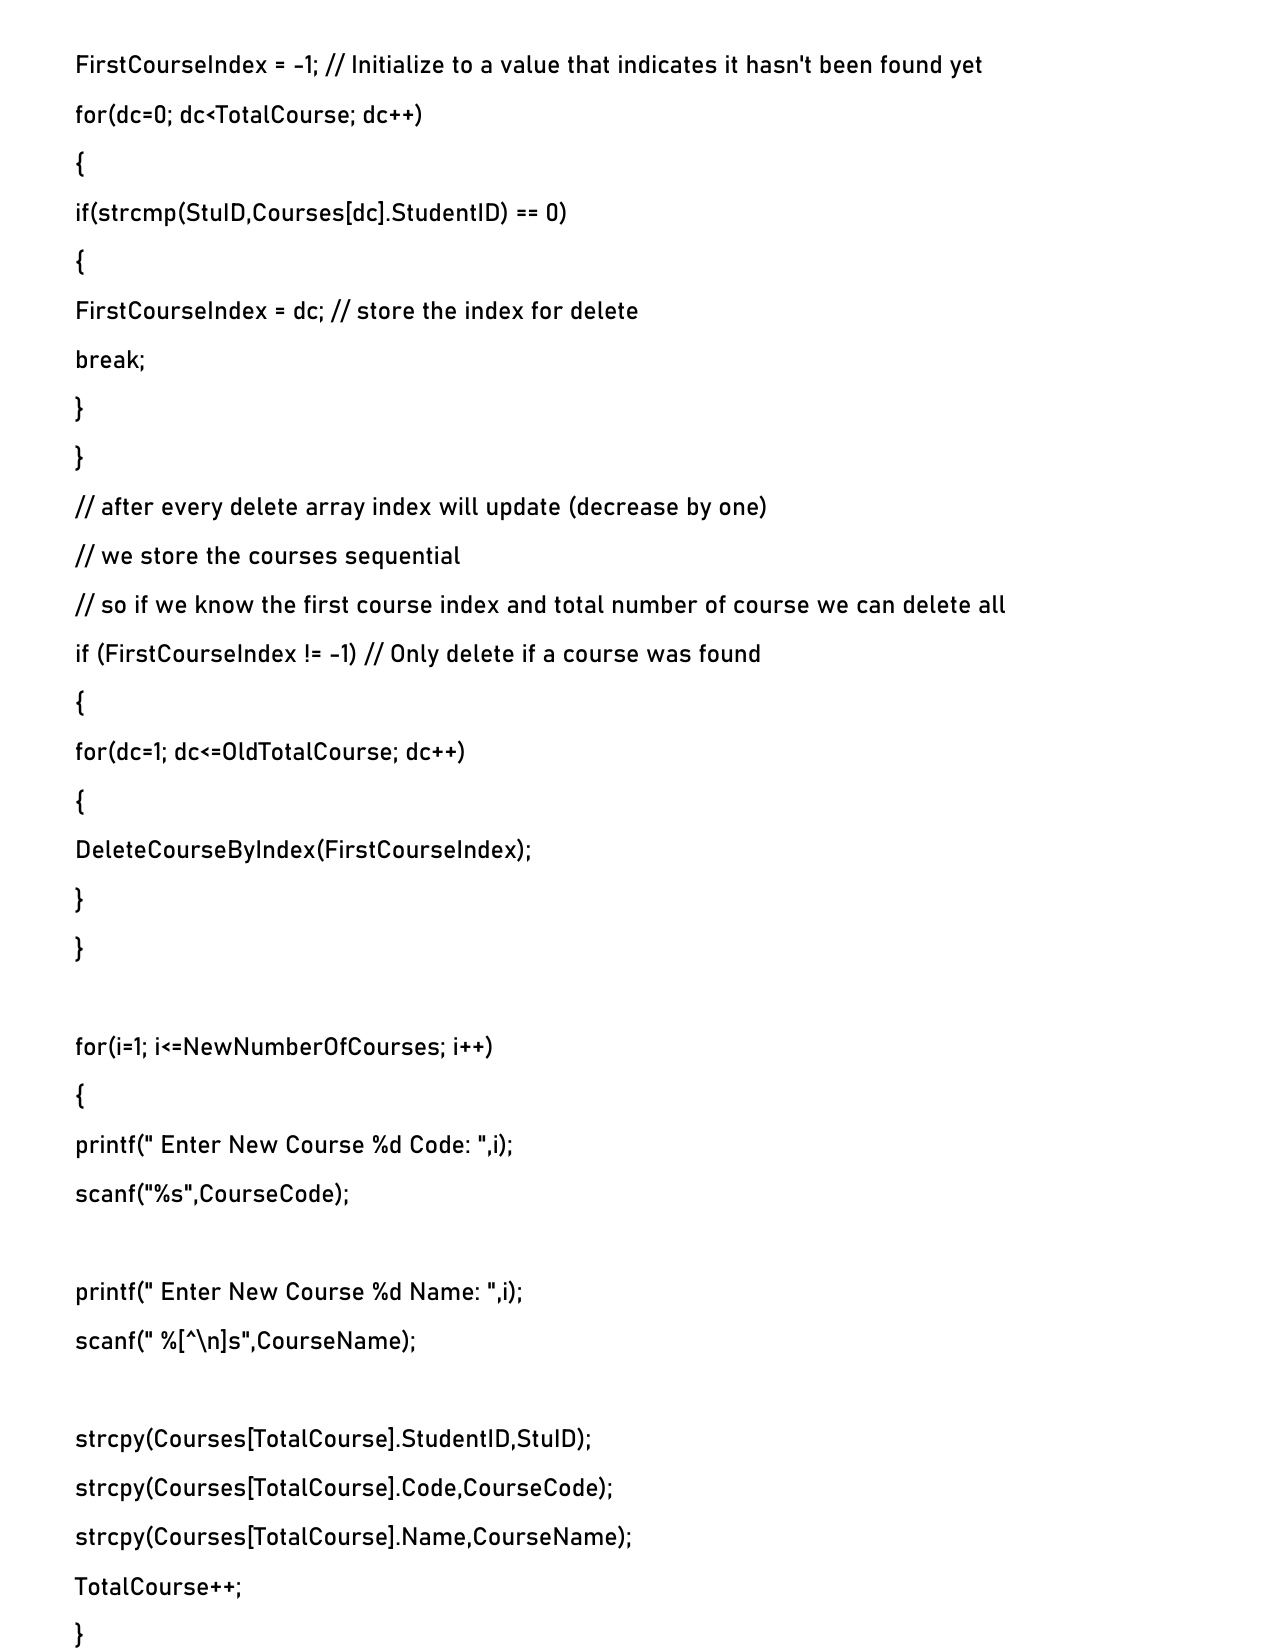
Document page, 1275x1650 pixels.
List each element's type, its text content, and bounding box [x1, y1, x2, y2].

text FirstCourseIndex = dc; // store the index for delete [75, 294, 1275, 324]
text } [75, 442, 1275, 472]
text { [75, 147, 1275, 177]
text { [75, 687, 1275, 717]
text for(i=1; i<=NewNumberOfCourses; i++) [75, 1030, 1275, 1060]
text TotalCourse++; [75, 1570, 1275, 1600]
text scanf(" %[^\n]s",CourseName); [75, 1325, 1275, 1355]
text for(dc=0; dc<TotalCourse; dc++) [75, 98, 1275, 128]
text } [75, 392, 1275, 422]
text printf(" Enter New Course %d Code: ",i); [75, 1128, 1275, 1158]
text printf(" Enter New Course %d Name: ",i); [75, 1276, 1275, 1306]
text for(dc=1; dc<=OldTotalCourse; dc++) [75, 736, 1275, 766]
text } [75, 1619, 1275, 1649]
text // after every delete array index will update (decrease by one) [75, 491, 1275, 521]
text } [75, 883, 1275, 913]
text scanf("%s",CourseCode); [75, 1177, 1275, 1207]
text strcpy(Courses[TotalCourse].StudentID,StuID); [75, 1423, 1275, 1453]
text DeleteCourseByIndex(FirstCourseIndex); [75, 834, 1275, 864]
text FirstCourseIndex = -1; // Initialize to a value that indicates it hasn't been found yet [75, 49, 1275, 79]
text strcpy(Courses[TotalCourse].Name,CourseName); [75, 1521, 1275, 1551]
text { [75, 245, 1275, 275]
text { [75, 785, 1275, 815]
text } [75, 932, 1275, 962]
text // we store the courses sequential [75, 540, 1275, 570]
text if (FirstCourseIndex != -1) // Only delete if a course was found [75, 638, 1275, 668]
text // so if we know the first course index and total number of course we can delete all [75, 589, 1275, 619]
text { [75, 1079, 1275, 1109]
text strcpy(Courses[TotalCourse].Code,CourseCode); [75, 1472, 1275, 1502]
text break; [75, 343, 1275, 373]
text if(strcmp(StuID,Courses[dc].StudentID) == 0) [75, 196, 1275, 226]
